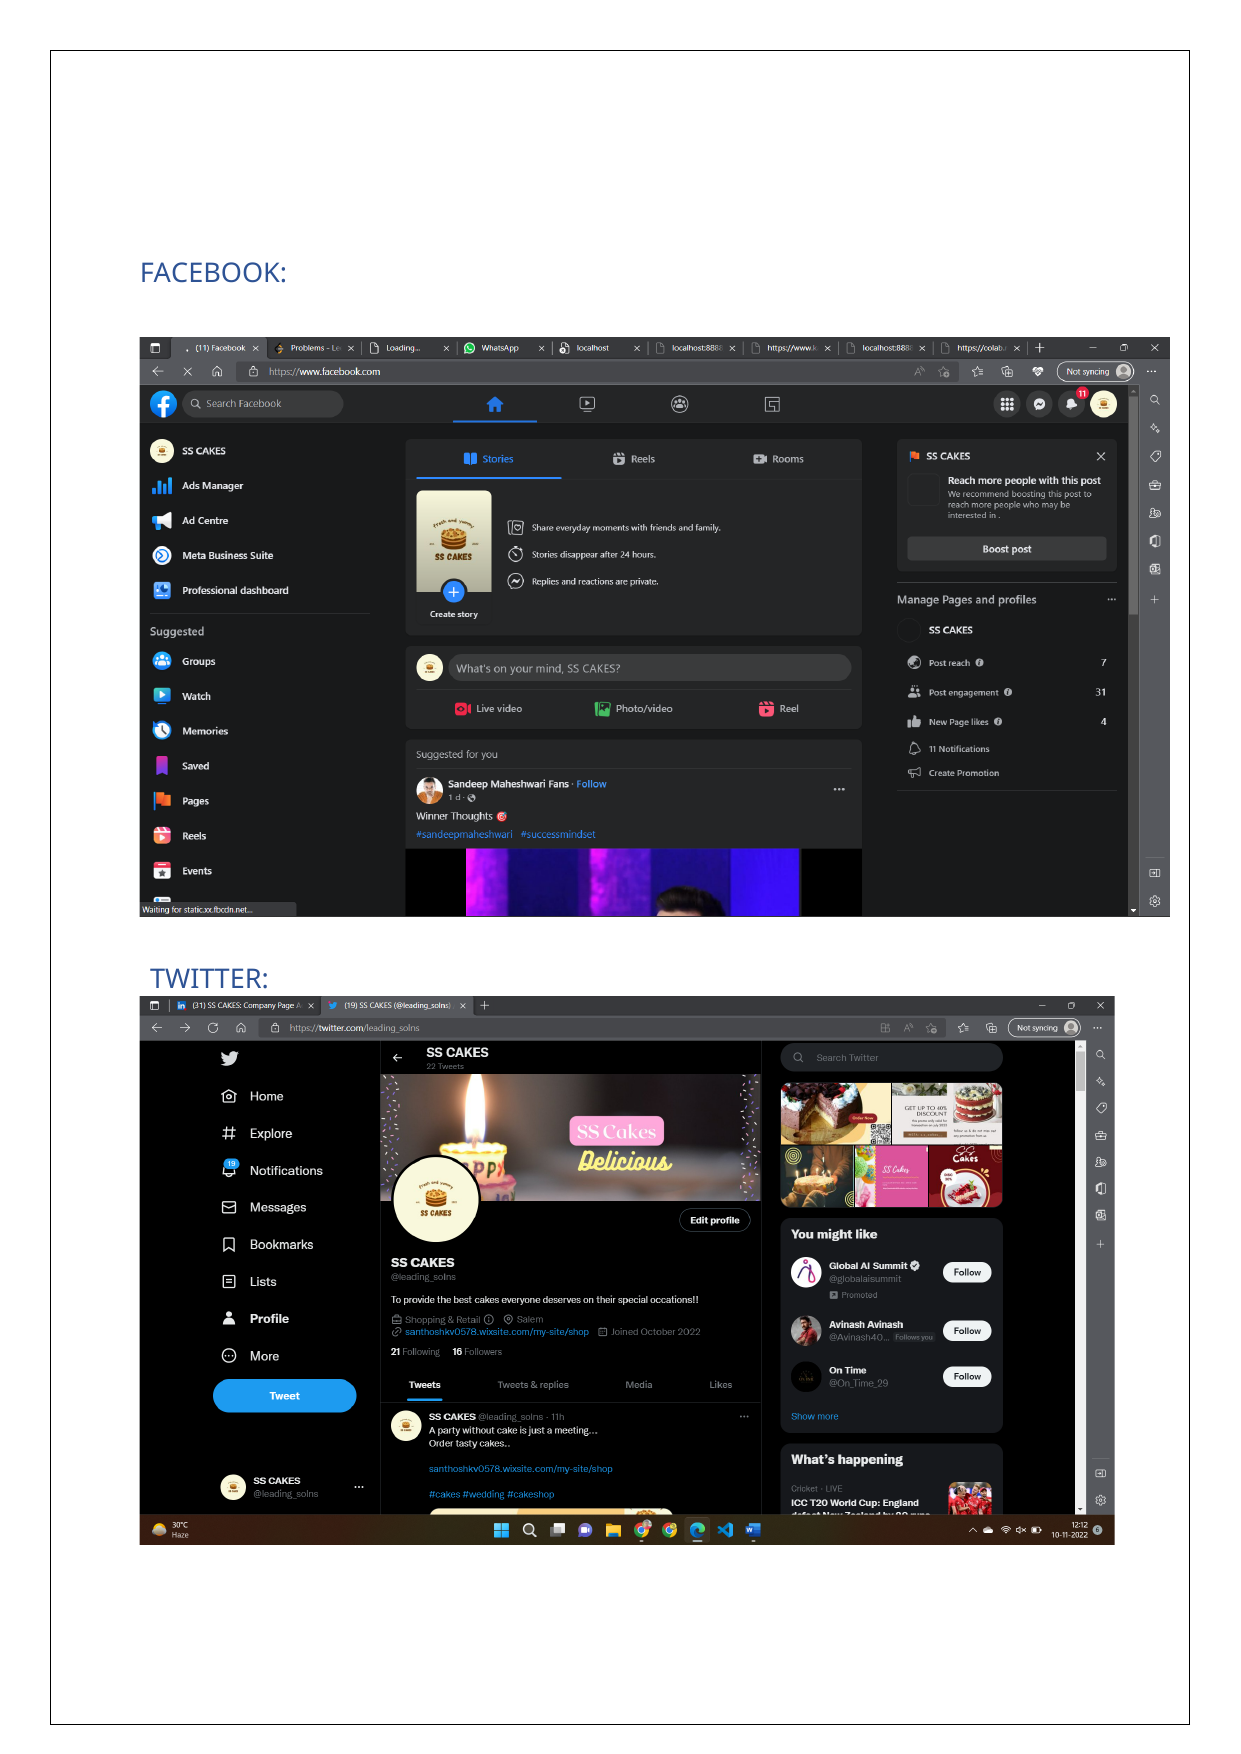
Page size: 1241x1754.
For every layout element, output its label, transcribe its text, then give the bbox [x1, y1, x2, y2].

picture [139, 337, 1170, 917]
text TWITTER: [150, 959, 1169, 996]
text FACEBOOK: [139, 253, 1169, 290]
picture [139, 996, 1115, 1545]
